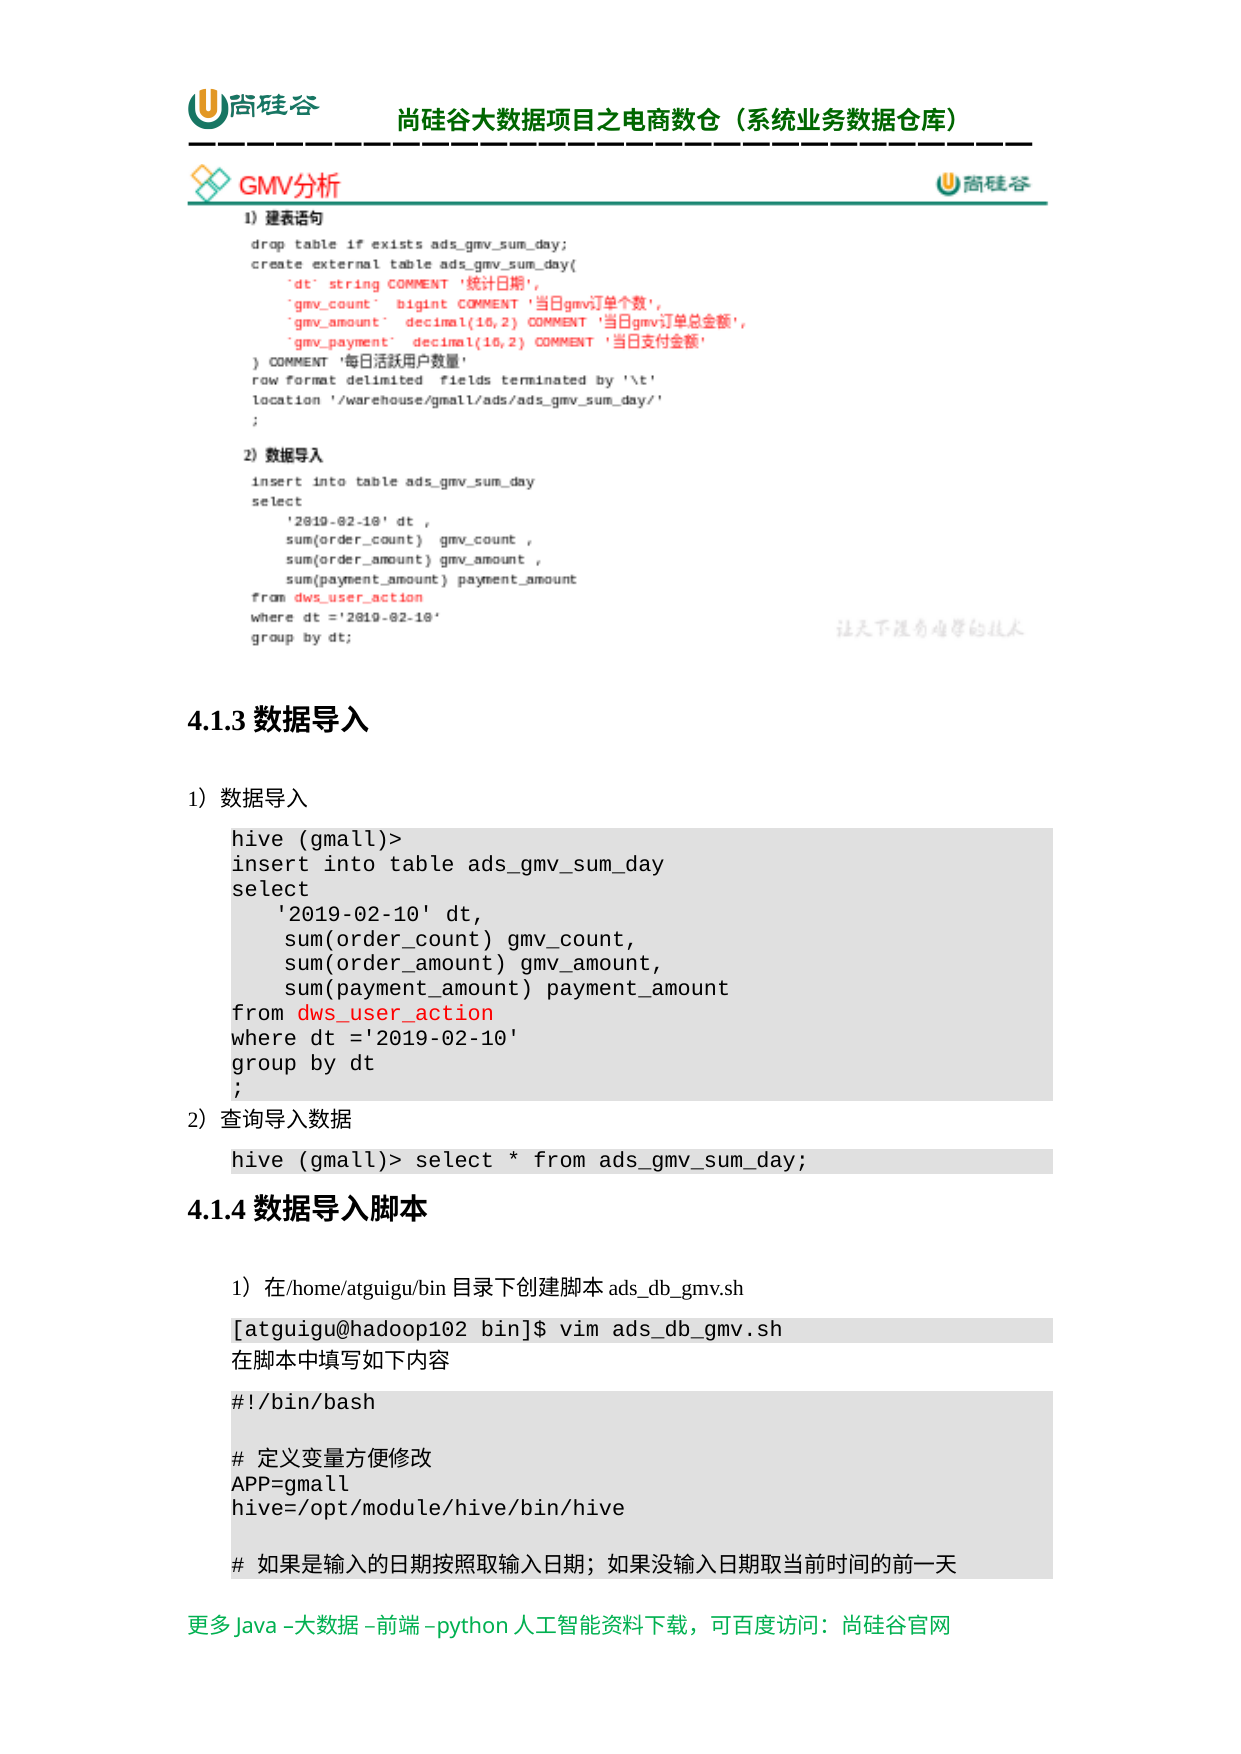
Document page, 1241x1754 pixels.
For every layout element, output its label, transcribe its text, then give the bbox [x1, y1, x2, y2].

text hive (gmall)> select * from ads_gmv_sum_day; [231, 1149, 1053, 1174]
text # 如果是输入的日期按照取输入日期；如果没输入日期取当前时间的前一天 [231, 1547, 1053, 1579]
text sum(order_count) gmv_count, [231, 928, 1053, 952]
text 1）数据导入 [187, 780, 1053, 813]
text [atguigu@hadoop102 bin]$ vim ads_db_gmv.sh [231, 1318, 1053, 1343]
text # 定义变量方便修改 [231, 1441, 1053, 1473]
picture [187, 88, 320, 130]
text insert into table ads_gmv_sum_day [231, 853, 1053, 878]
text '2019-02-10' dt, [231, 903, 1053, 928]
text sum(order_amount) gmv_amount, [231, 952, 1053, 977]
text select [231, 878, 1053, 903]
text sum(payment_amount) payment_amount [231, 977, 1053, 1002]
text ; [231, 1076, 1053, 1101]
text 在脚本中填写如下内容 [187, 1343, 1053, 1375]
text where dt ='2019-02-10' [231, 1027, 1053, 1052]
subtitle 4.1.3 数据导入 [187, 685, 1053, 750]
text hive (gmall)> [231, 828, 1053, 853]
text #!/bin/bash [231, 1391, 1053, 1416]
text group by dt [231, 1052, 1053, 1076]
text 2）查询导入数据 [187, 1101, 1053, 1134]
text from dws_user_action [231, 1002, 1053, 1027]
text 1）在/home/atguigu/bin目录下创建脚本ads_db_gmv.sh [187, 1270, 1053, 1302]
text hive=/opt/module/hive/bin/hive [231, 1498, 1053, 1522]
subtitle 4.1.4 数据导入脚本 [187, 1174, 1053, 1239]
text APP=gmall [231, 1473, 1053, 1498]
